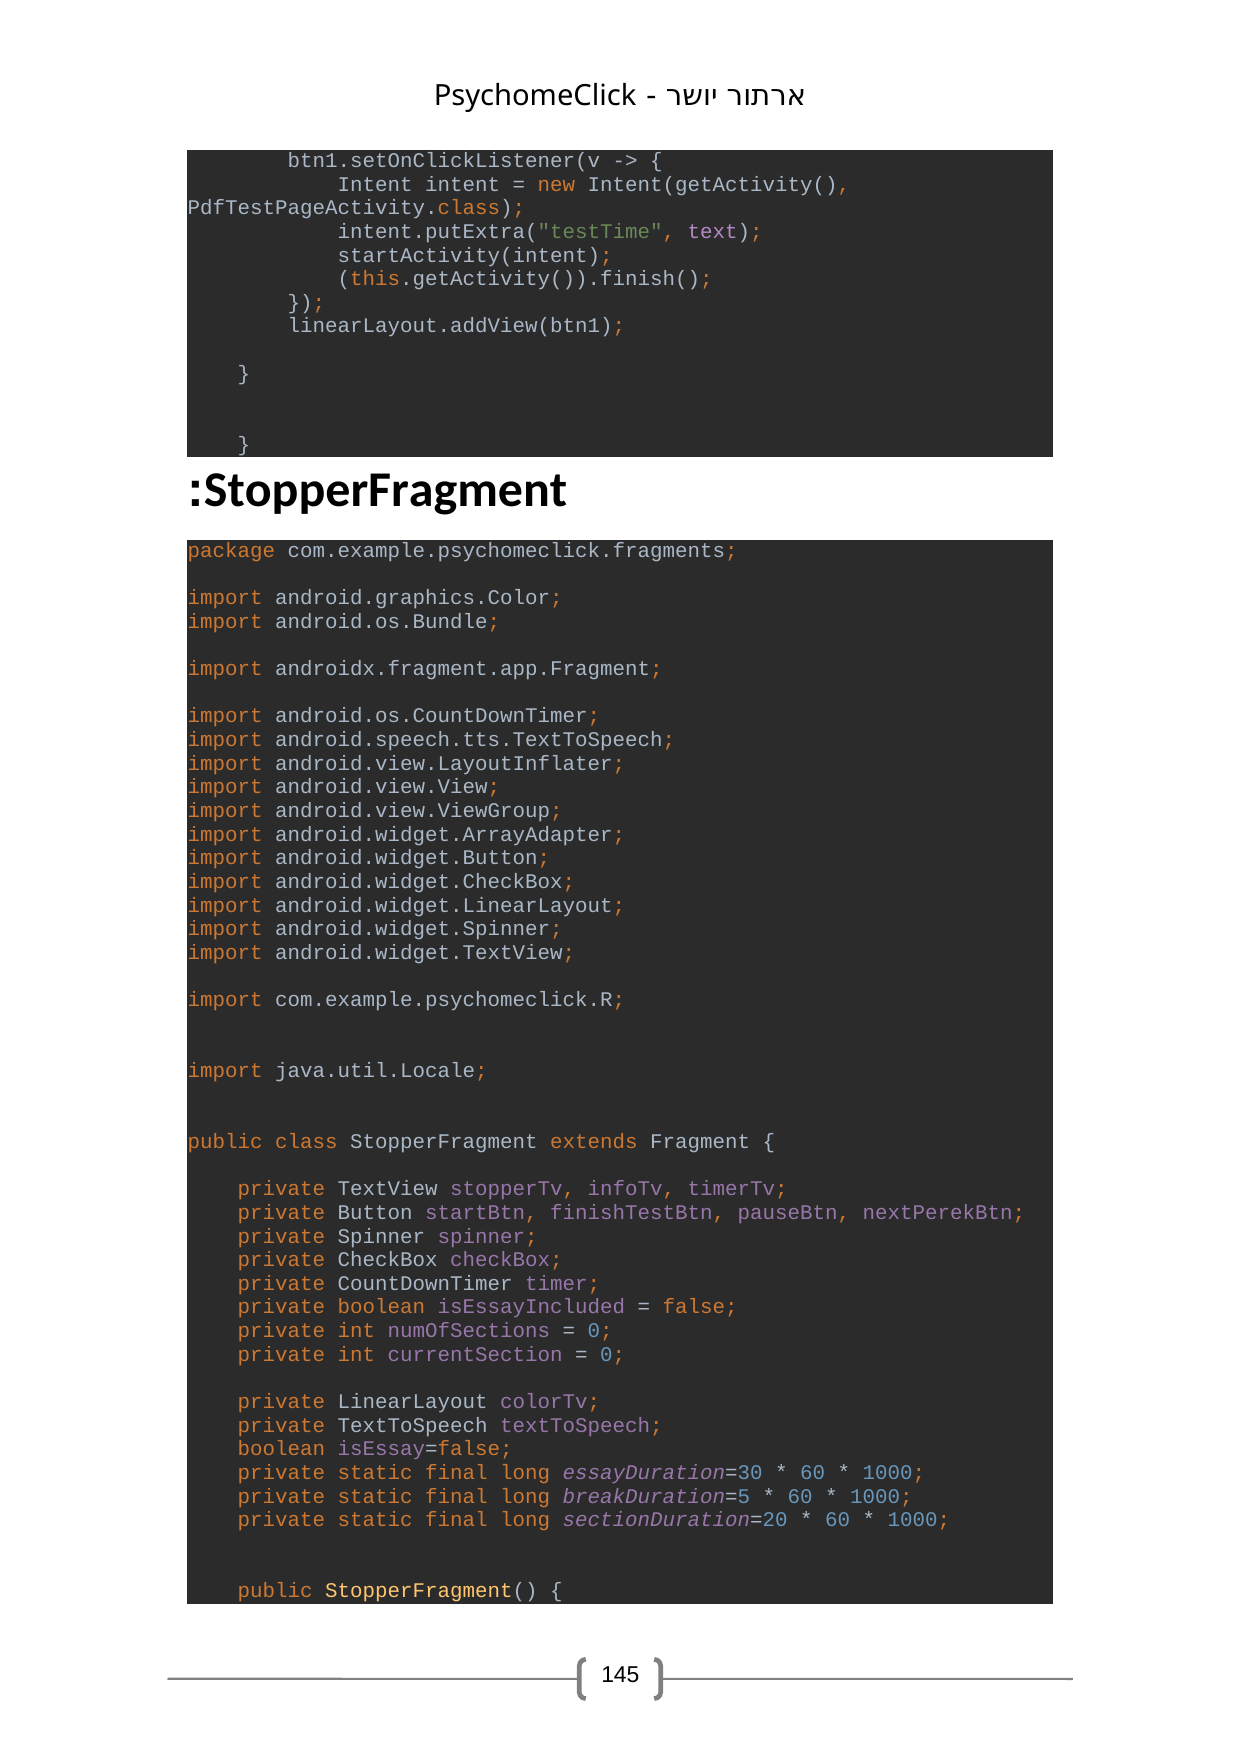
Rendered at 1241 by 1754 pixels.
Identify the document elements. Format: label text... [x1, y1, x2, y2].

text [187, 540, 1053, 1604]
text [187, 150, 1053, 457]
text StopperFragment: [187, 457, 1053, 518]
